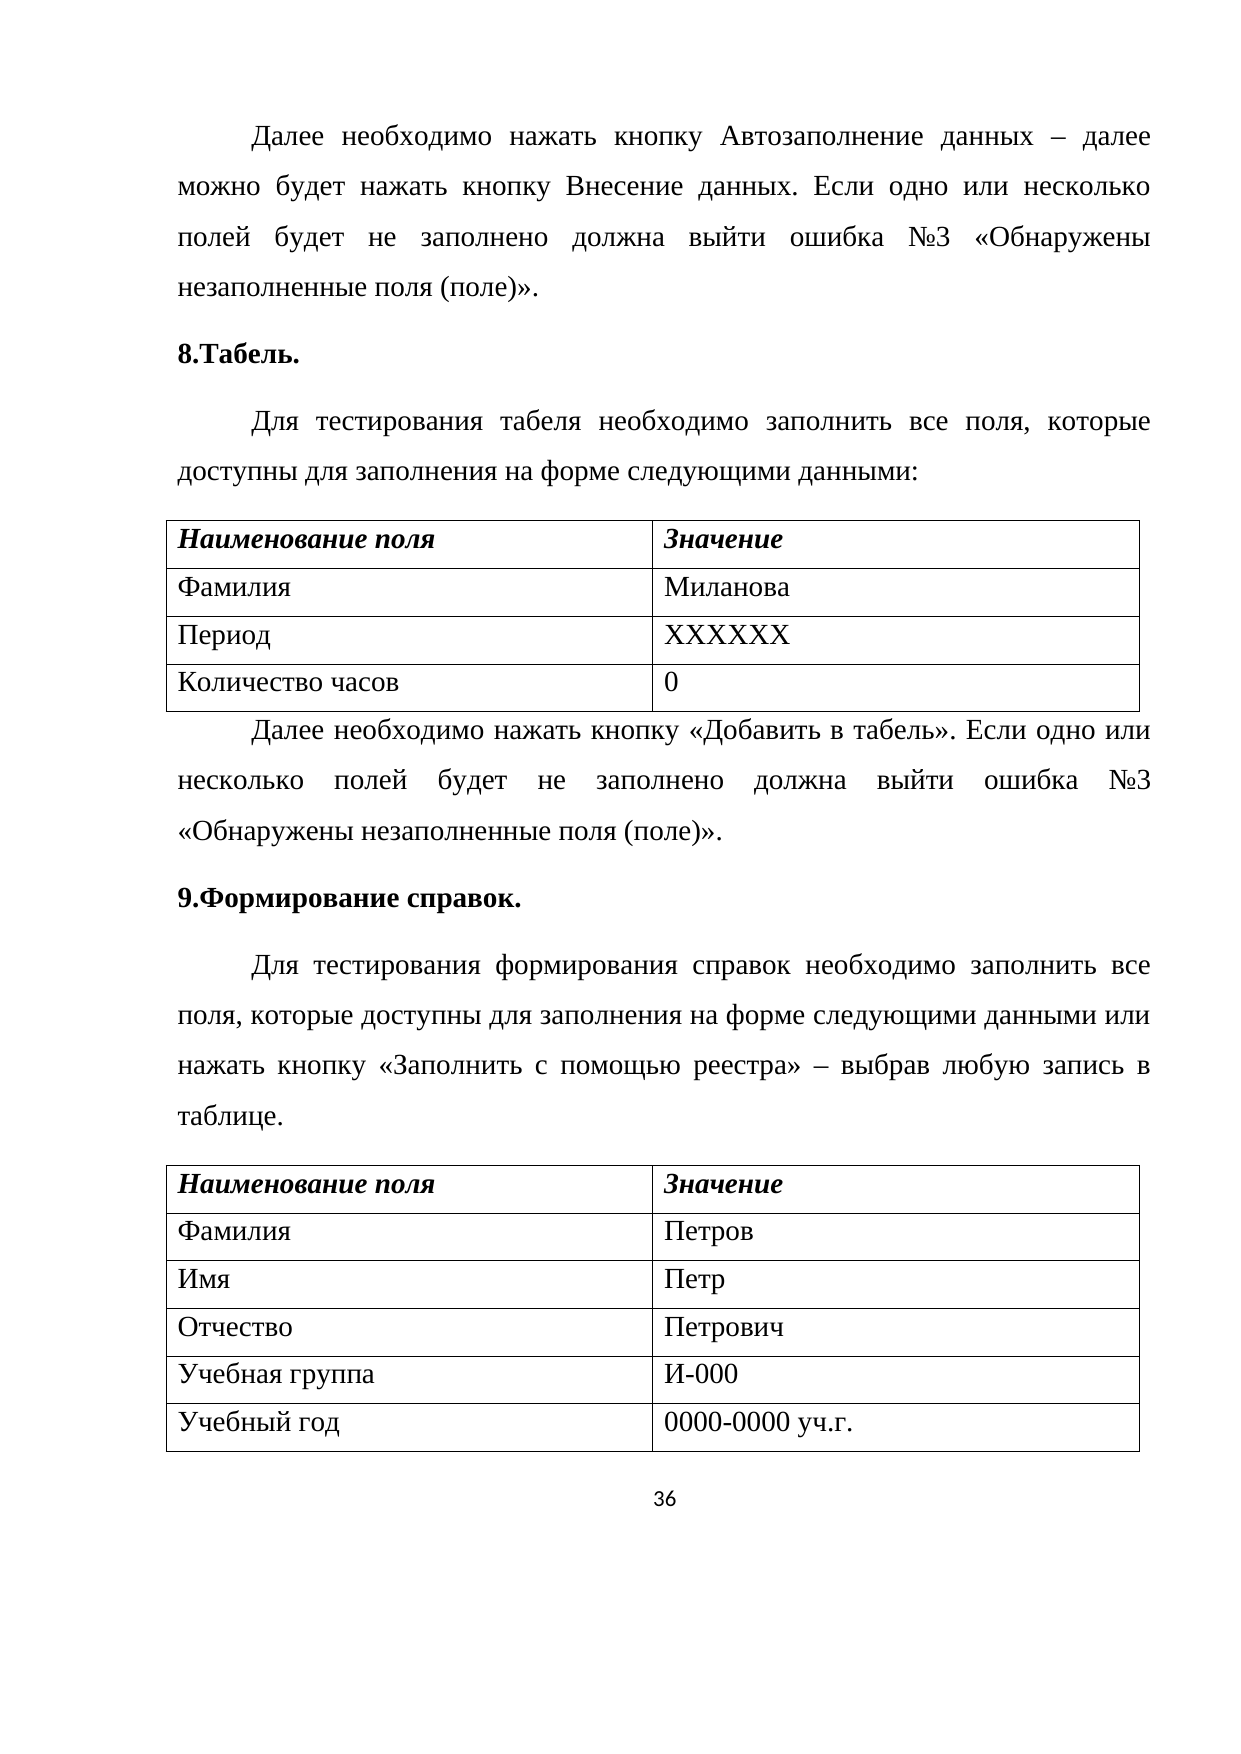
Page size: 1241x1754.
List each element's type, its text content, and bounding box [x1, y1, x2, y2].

table_cell Фамилия [167, 569, 652, 616]
table_header Наименование поля [167, 1166, 652, 1212]
table_cell Период [167, 617, 652, 663]
table_cell Миланова [653, 569, 1139, 616]
text Далее необходимо нажать кнопку «Добавить в табель». Если одно или несколько полей будет не заполнено должна выйти ошибка №3 «Обнаружены незаполненные поля (поле)». [177, 712, 1152, 846]
text Далее необходимо нажать кнопку Автозаполнение данных – далее можно будет нажать кнопку Внесение данных. Если одно или несколько полей будет не заполнено должна выйти ошибка №3 «Обнаружены незаполненные поля (поле)». [177, 118, 1152, 303]
table_cell XXXXXX [653, 617, 1139, 663]
text 9.Формирование справок. [177, 880, 1152, 913]
table_header Наименование поля [167, 521, 652, 568]
table_cell Отчество [167, 1309, 652, 1356]
table_header Значение [653, 521, 1139, 568]
table_cell Петрович [653, 1309, 1139, 1356]
table_cell Петров [653, 1214, 1139, 1260]
table_cell Количество часов [167, 665, 652, 711]
text 8.Табель. [177, 336, 1152, 369]
table_cell Имя [167, 1261, 652, 1308]
text Для тестирования формирования справок необходимо заполнить все поля, которые доступны для заполнения на форме следующими данными или нажать кнопку «Заполнить с помощью реестра» – выбрав любую запись в таблице. [177, 947, 1152, 1131]
table_cell И-000 [653, 1357, 1139, 1403]
table_cell 0000-0000 уч.г. [653, 1404, 1139, 1451]
table_cell Петр [653, 1261, 1139, 1308]
table_cell Фамилия [167, 1214, 652, 1260]
table_header Значение [653, 1166, 1139, 1212]
table_cell Учебный год [167, 1404, 652, 1451]
table_cell 0 [653, 665, 1139, 711]
text Для тестирования табеля необходимо заполнить все поля, которые доступны для заполнения на форме следующими данными: [177, 403, 1152, 487]
table_cell Учебная группа [167, 1357, 652, 1403]
